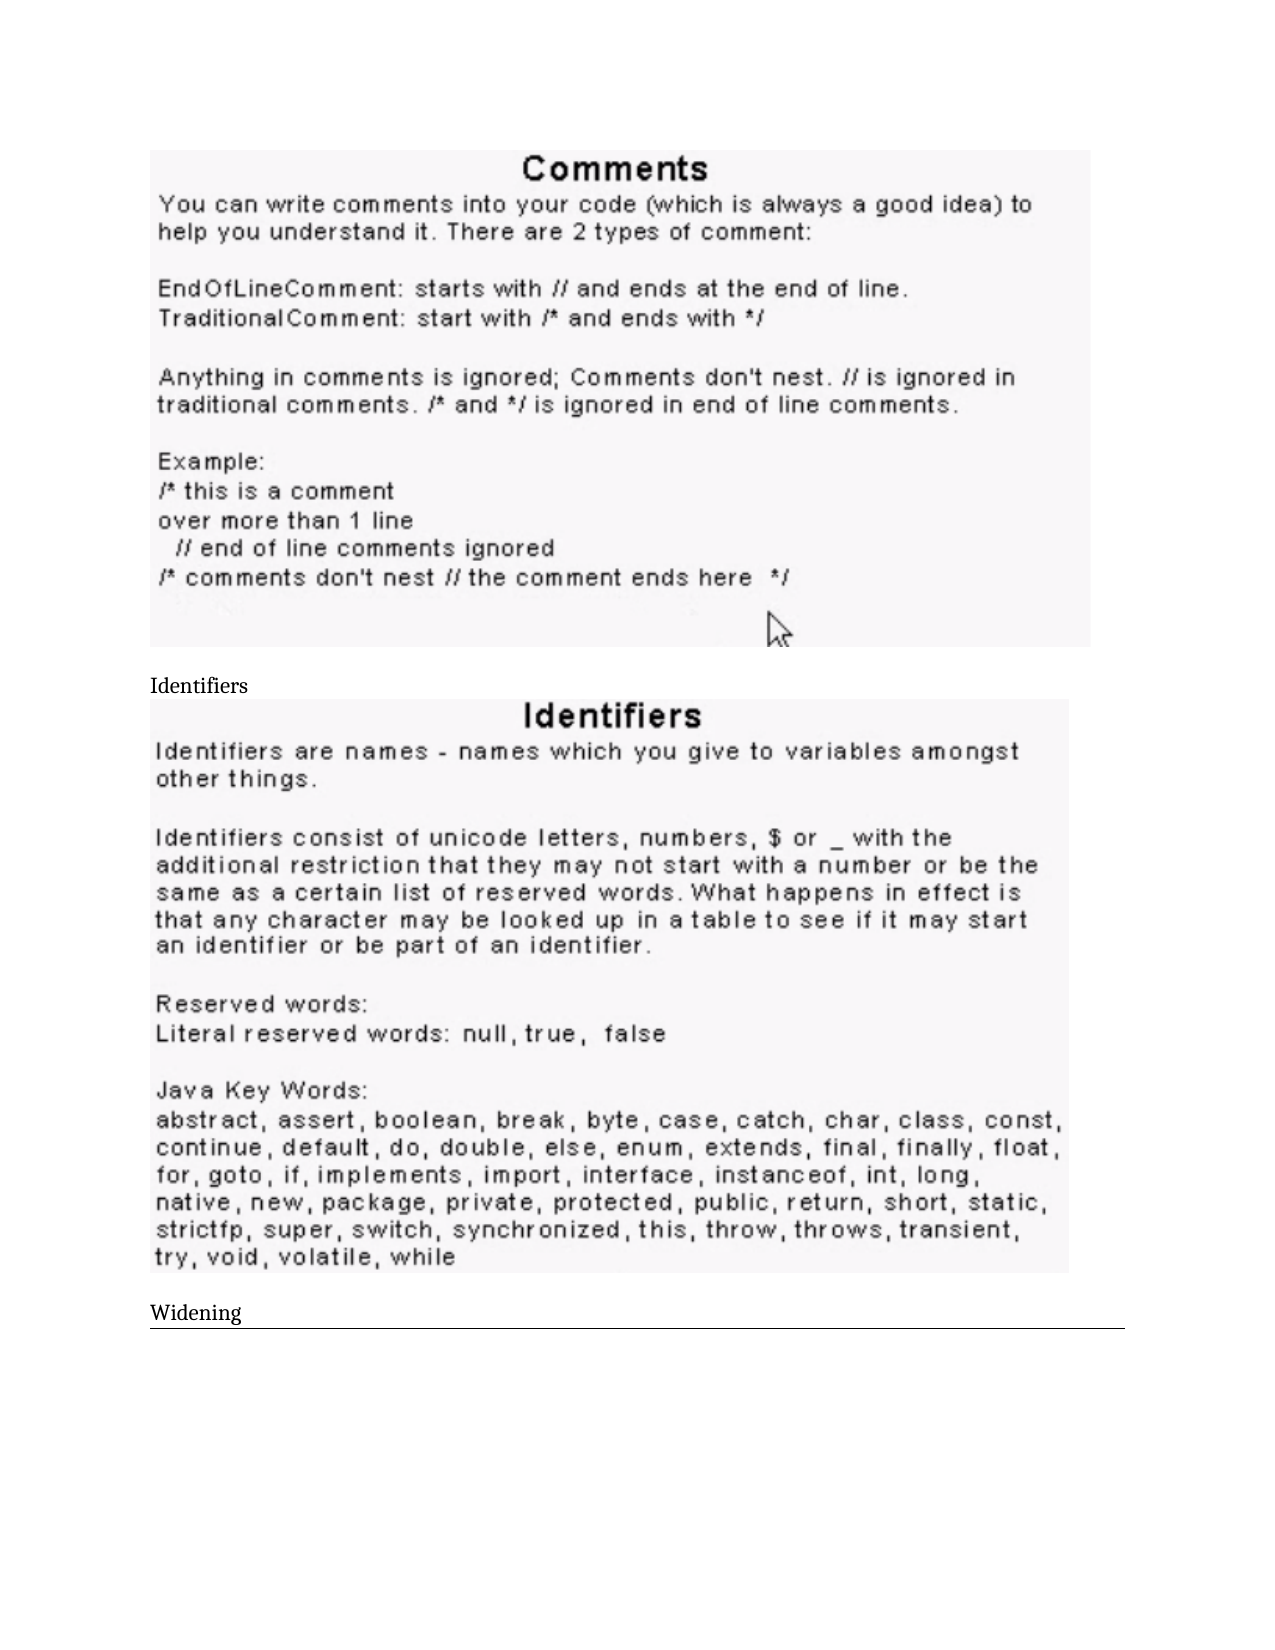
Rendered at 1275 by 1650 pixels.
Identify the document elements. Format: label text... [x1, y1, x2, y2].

text Identifiers [150, 673, 1125, 699]
text Widening [150, 1299, 1125, 1328]
picture [150, 699, 1069, 1273]
picture [150, 150, 1091, 647]
